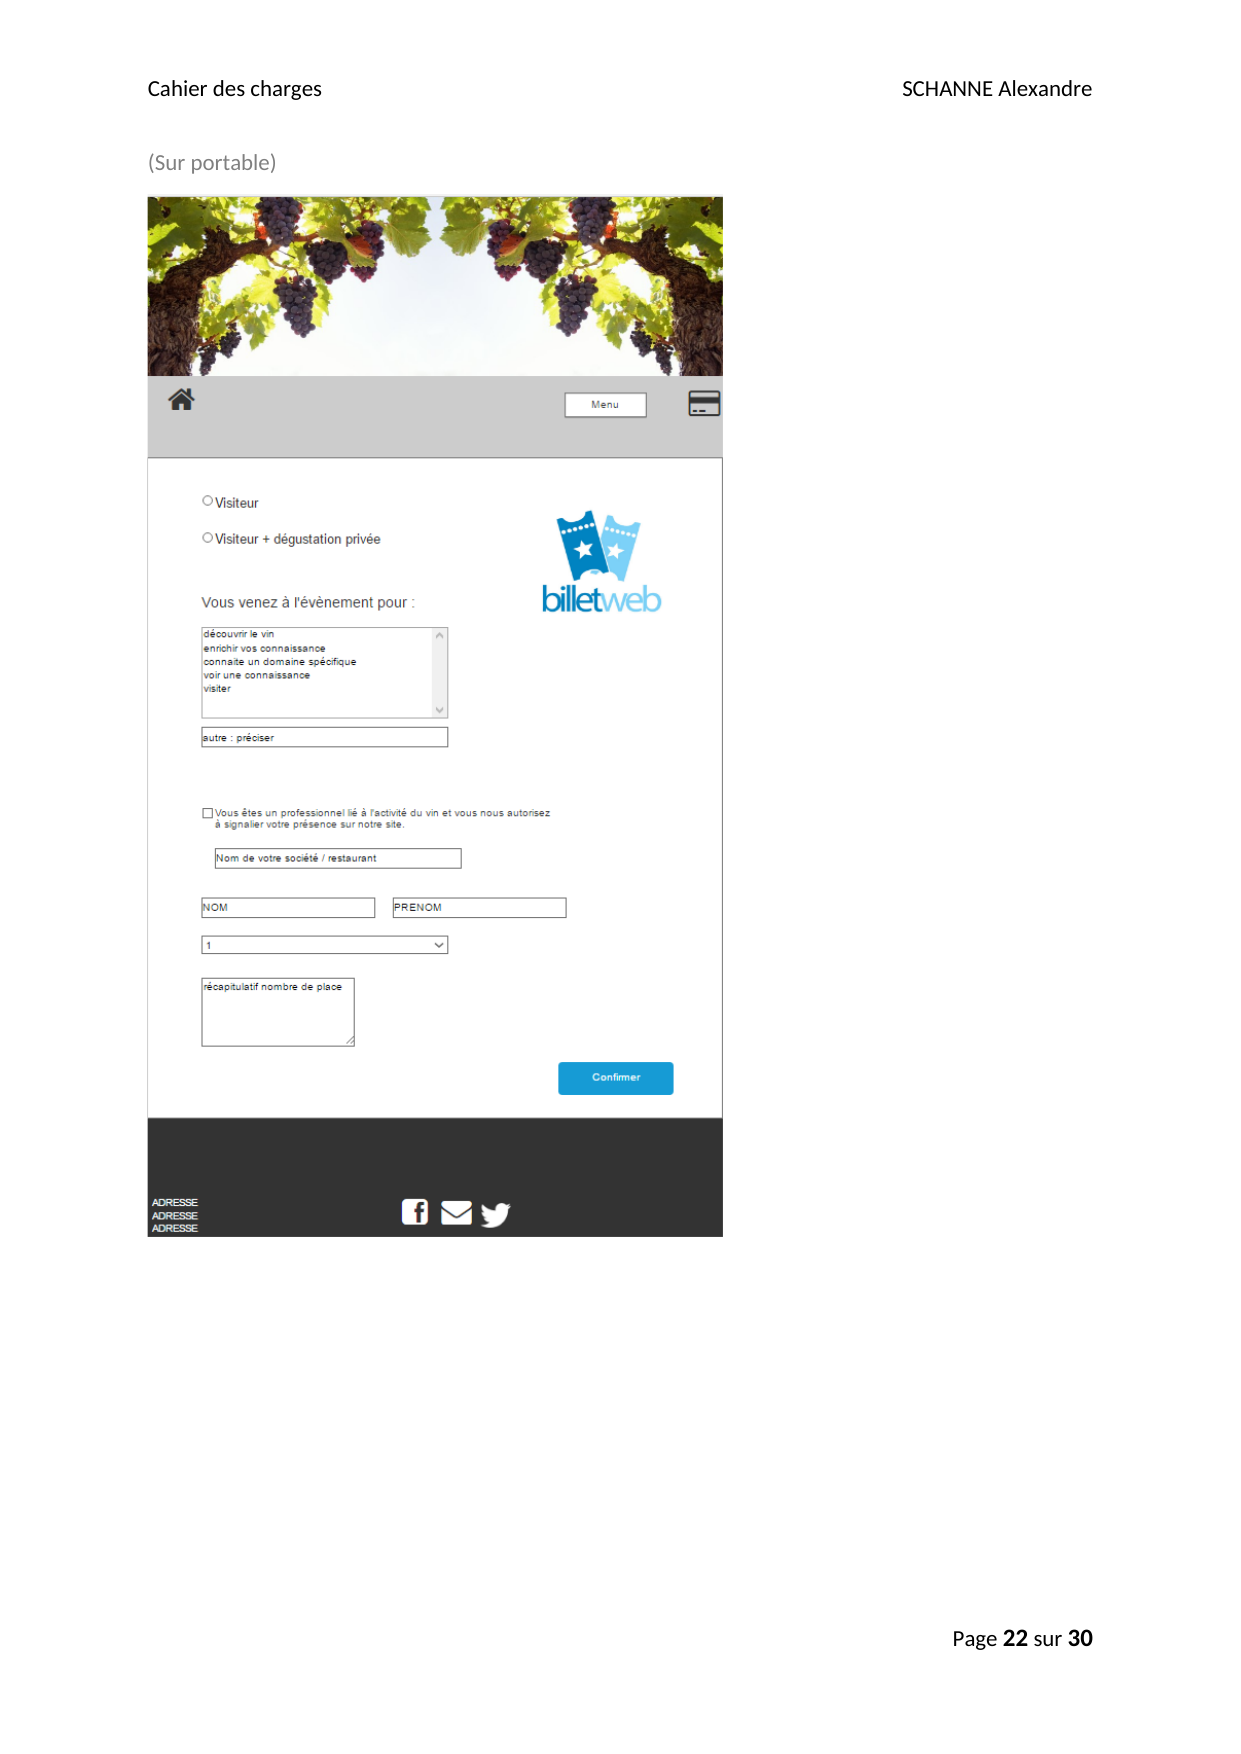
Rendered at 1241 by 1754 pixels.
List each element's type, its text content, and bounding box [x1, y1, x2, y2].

picture [147, 194, 725, 1239]
text (Sur portable) [148, 148, 1093, 176]
